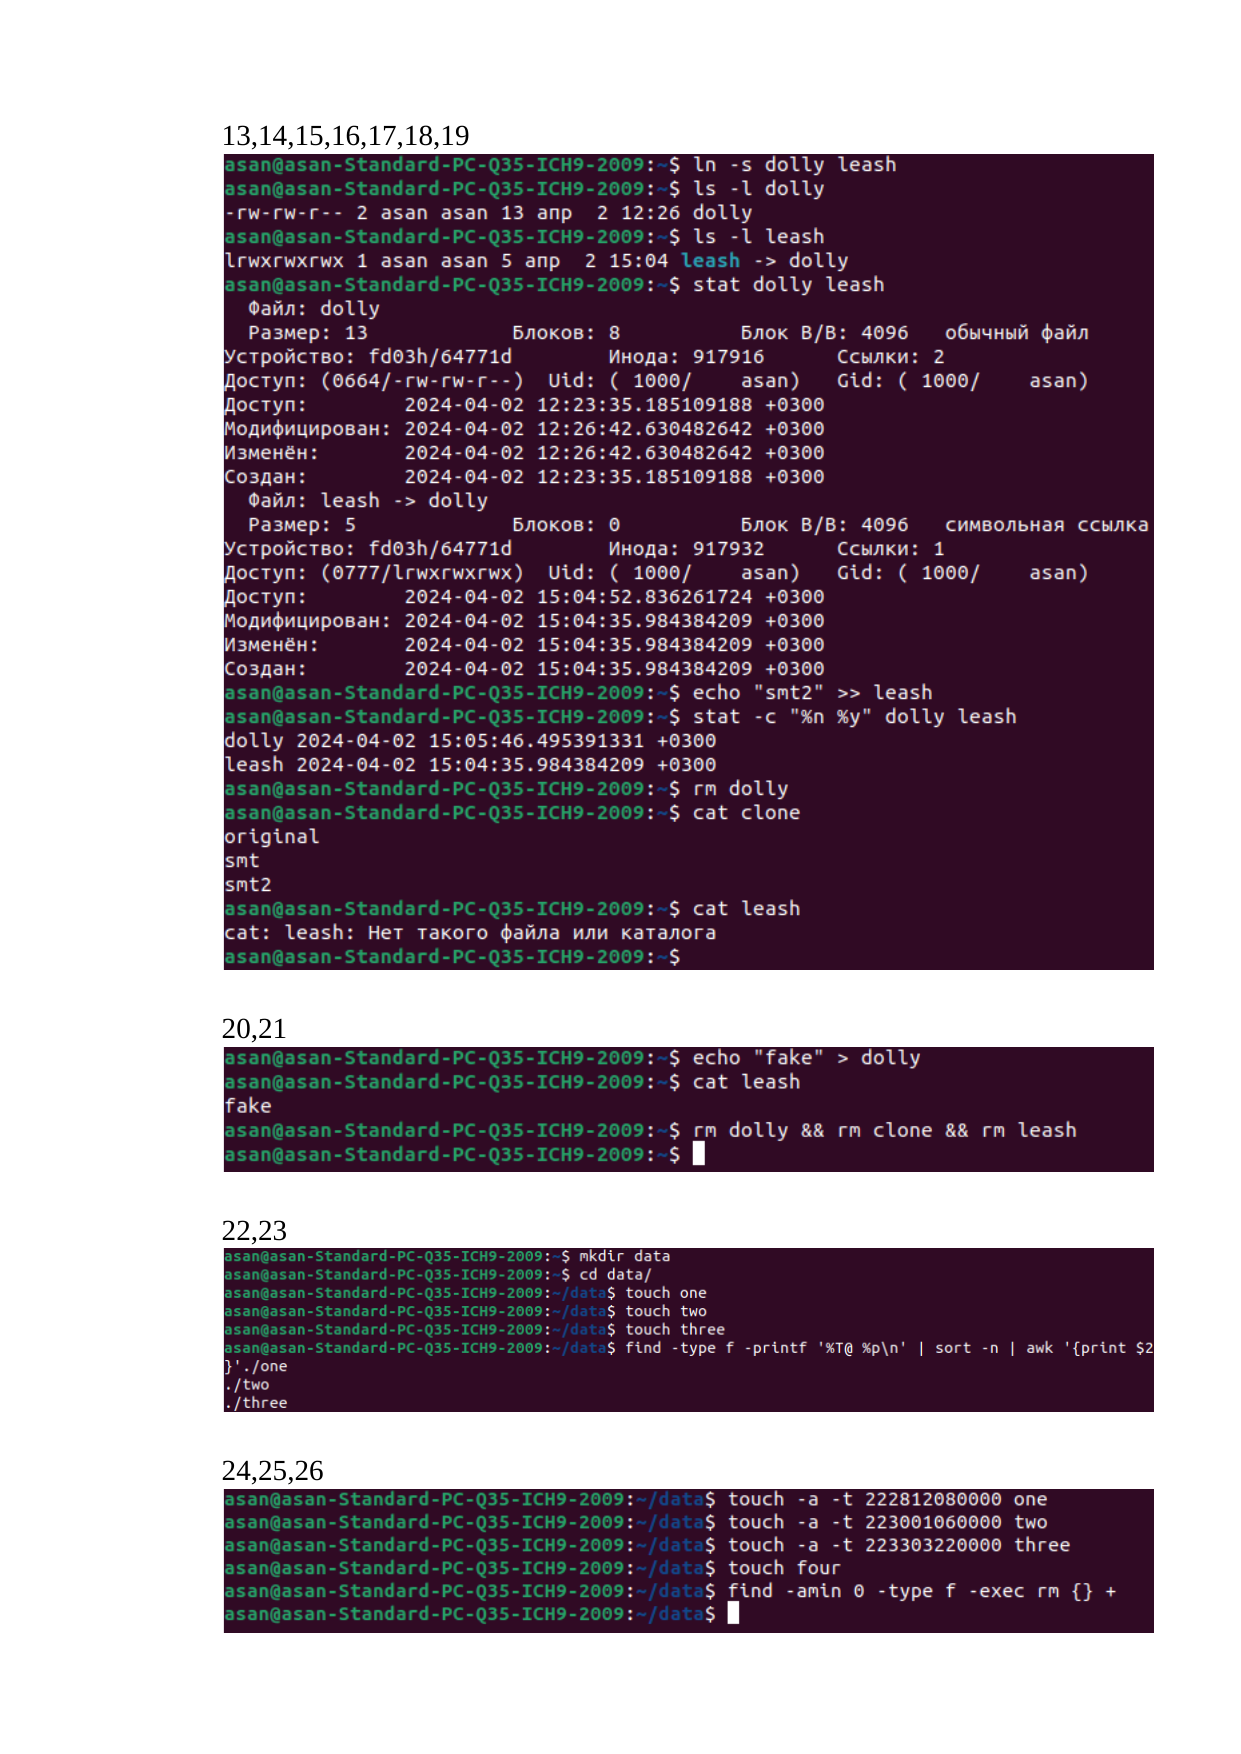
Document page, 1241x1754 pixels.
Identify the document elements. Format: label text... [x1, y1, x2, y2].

picture [223, 1489, 1154, 1633]
picture [223, 1248, 1154, 1412]
list 20,21 [221, 1011, 1152, 1045]
list 24,25,26 [221, 1453, 1152, 1487]
list 22,23 [221, 1213, 1152, 1246]
picture [223, 154, 1154, 970]
picture [223, 1047, 1154, 1172]
list 13,14,15,16,17,18,19 [221, 118, 1152, 152]
